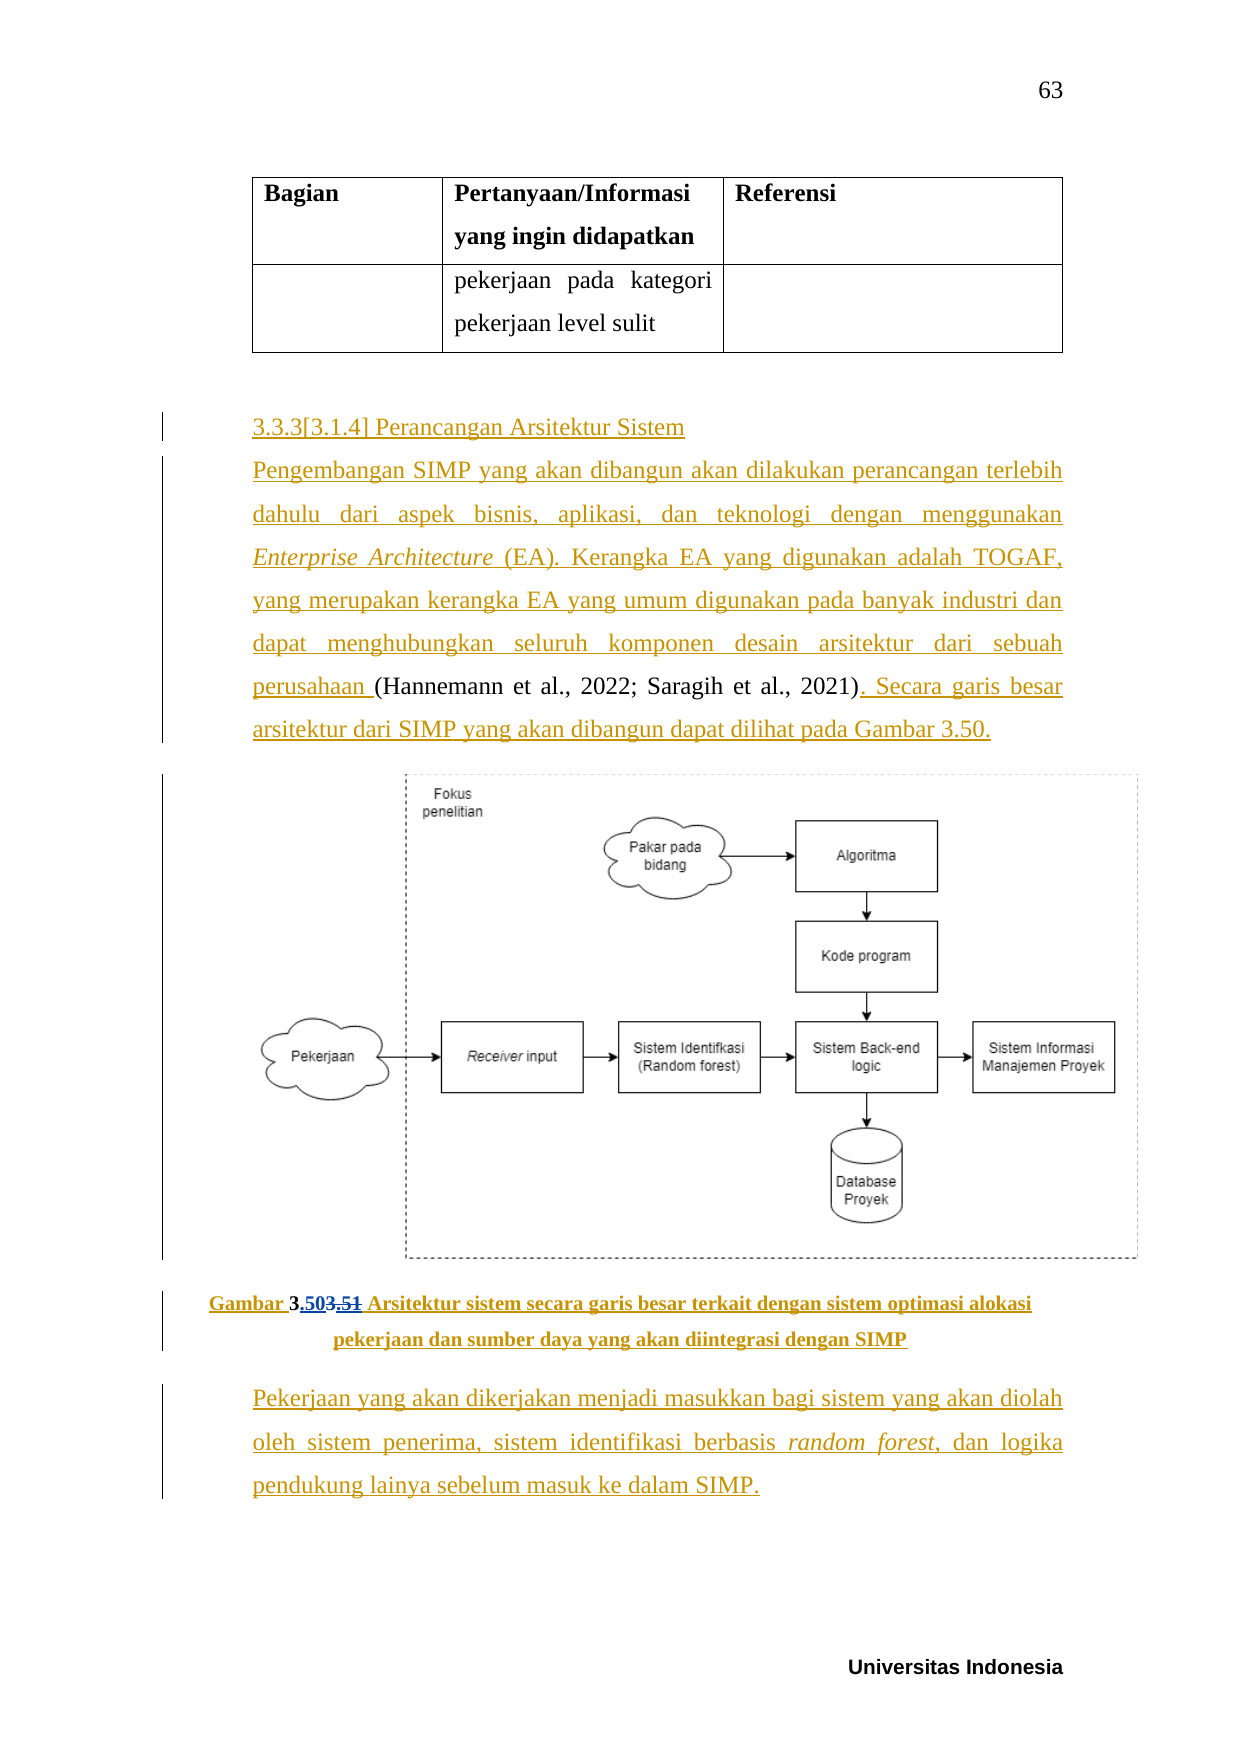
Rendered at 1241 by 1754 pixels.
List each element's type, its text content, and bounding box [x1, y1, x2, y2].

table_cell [443, 265, 723, 352]
text (Hannemann et al., 2022; Saragih et al., 2021) [252, 654, 1063, 743]
text 3 [177, 1291, 1063, 1351]
table_header Pertanyaan/Informasi yang ingin didapatkan [443, 178, 723, 264]
text (Hannemann et al., 2022; Saragih et al., 2021) [252, 568, 1063, 610]
table_header Referensi [724, 178, 1062, 264]
picture [252, 774, 1138, 1260]
text (Hannemann et al., 2022; Saragih et al., 2021) [252, 611, 1063, 653]
text (Hannemann et al., 2022; Saragih et al., 2021) [252, 456, 1063, 481]
text (Hannemann et al., 2022; Saragih et al., 2021) [252, 482, 1063, 524]
table_header Bagian [253, 178, 442, 264]
text (Hannemann et al., 2022; Saragih et al., 2021) [252, 525, 1063, 567]
